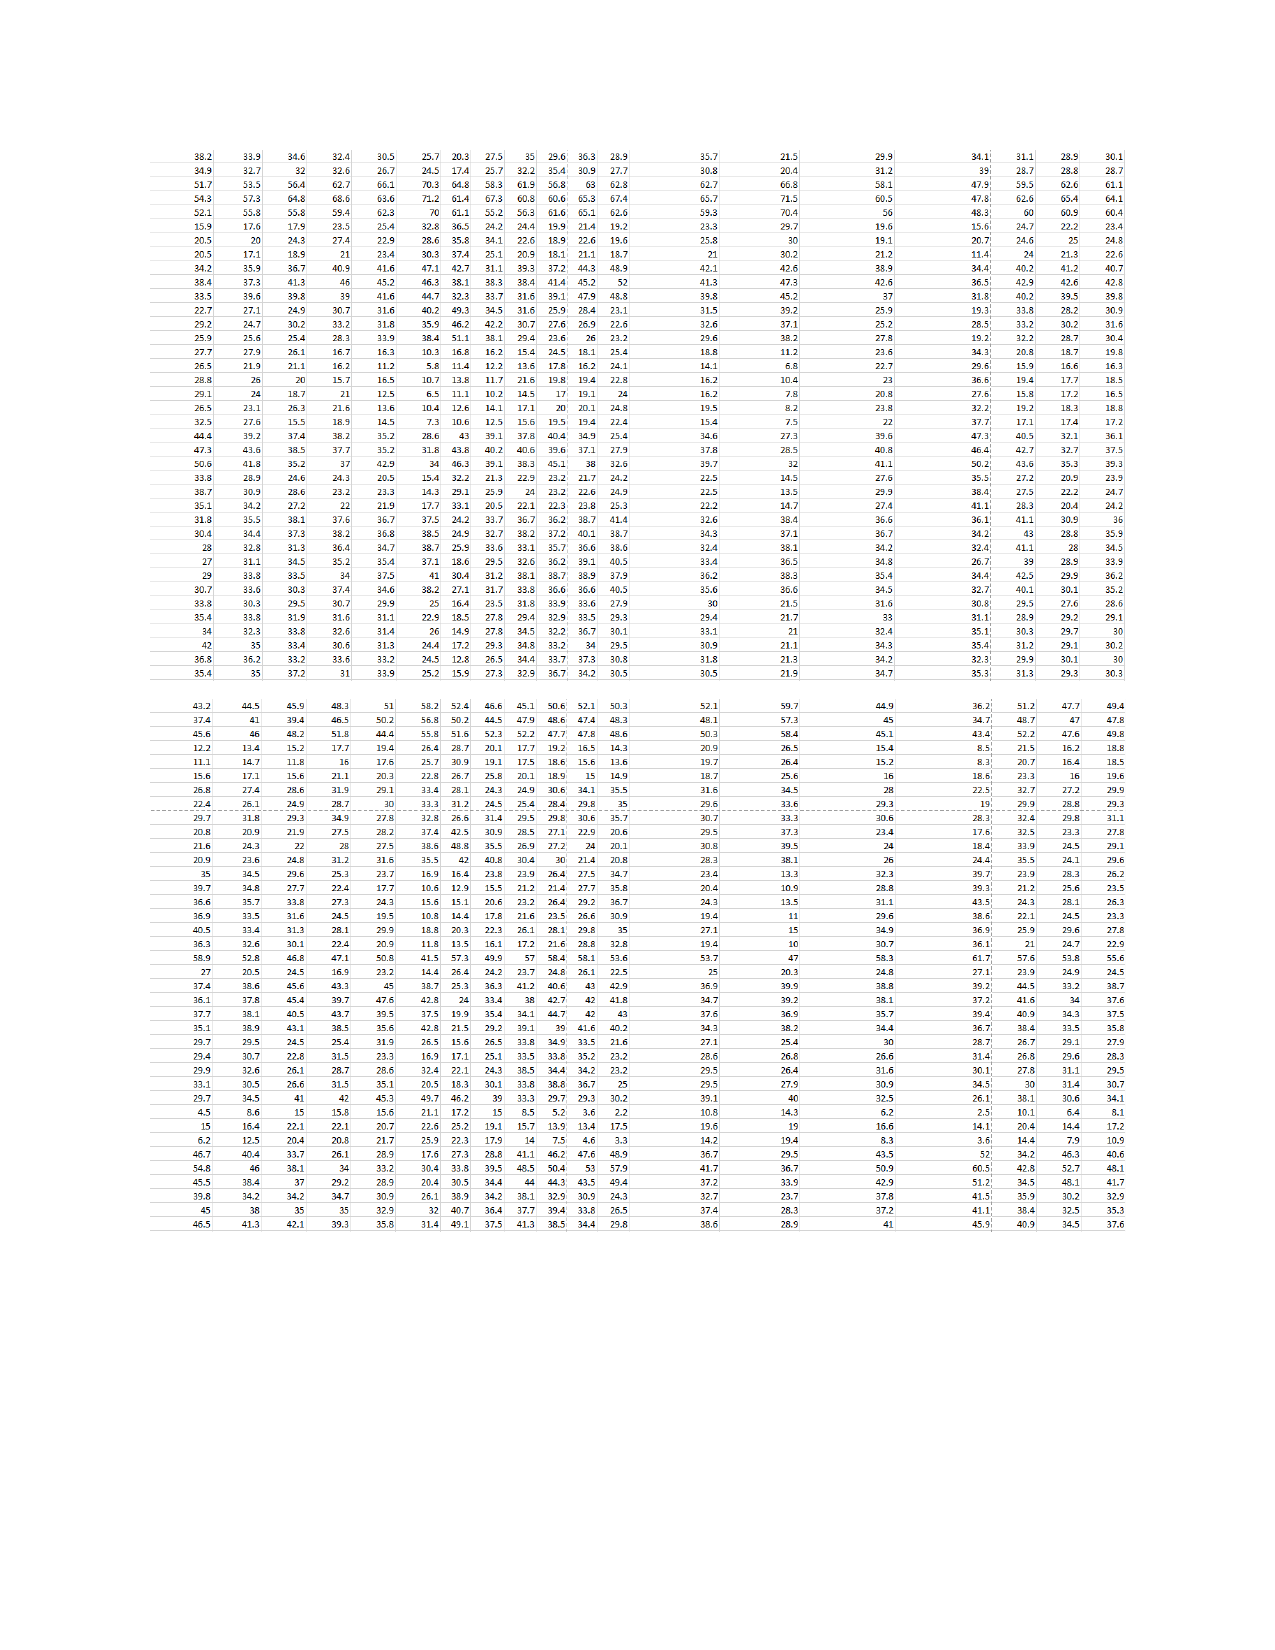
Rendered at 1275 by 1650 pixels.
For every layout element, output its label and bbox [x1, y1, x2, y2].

picture [150, 699, 1125, 1232]
picture [150, 150, 1125, 681]
